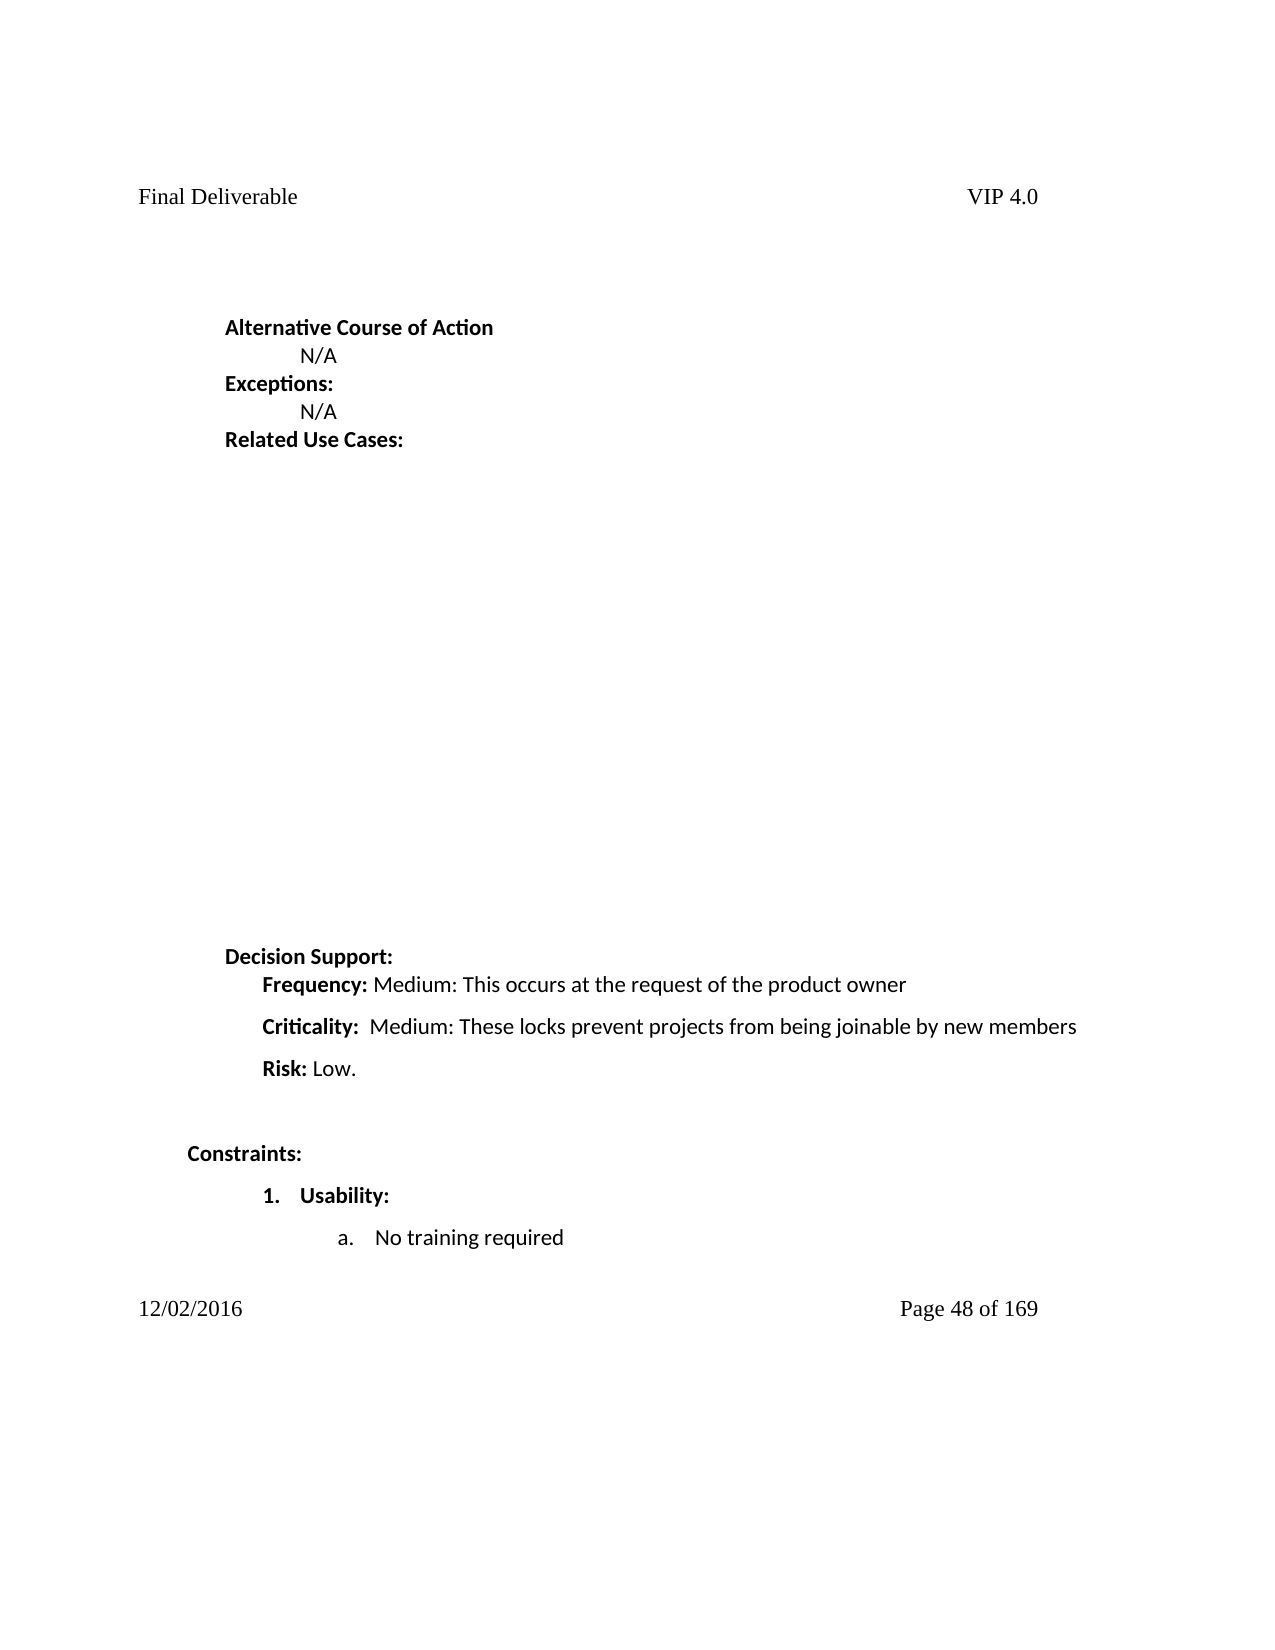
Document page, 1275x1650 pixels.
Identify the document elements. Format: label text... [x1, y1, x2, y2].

text Related Use Cases: [150, 425, 1125, 453]
text Decision Support: [150, 942, 1125, 970]
text N/A [150, 397, 1125, 425]
text Risk: Low. [262, 1054, 1125, 1082]
text Alternative Course of Action [150, 313, 1125, 341]
text Exceptions: [150, 369, 1125, 397]
list Usability: [262, 1181, 1125, 1209]
text Frequency: Medium: This occurs at the request of the product owner [262, 970, 1125, 998]
text Constraints: [187, 1139, 1125, 1167]
text Criticality: Medium: These locks prevent projects from being joinable by new members [262, 1012, 1125, 1040]
text N/A [150, 341, 1125, 369]
list No training required [337, 1223, 1125, 1251]
